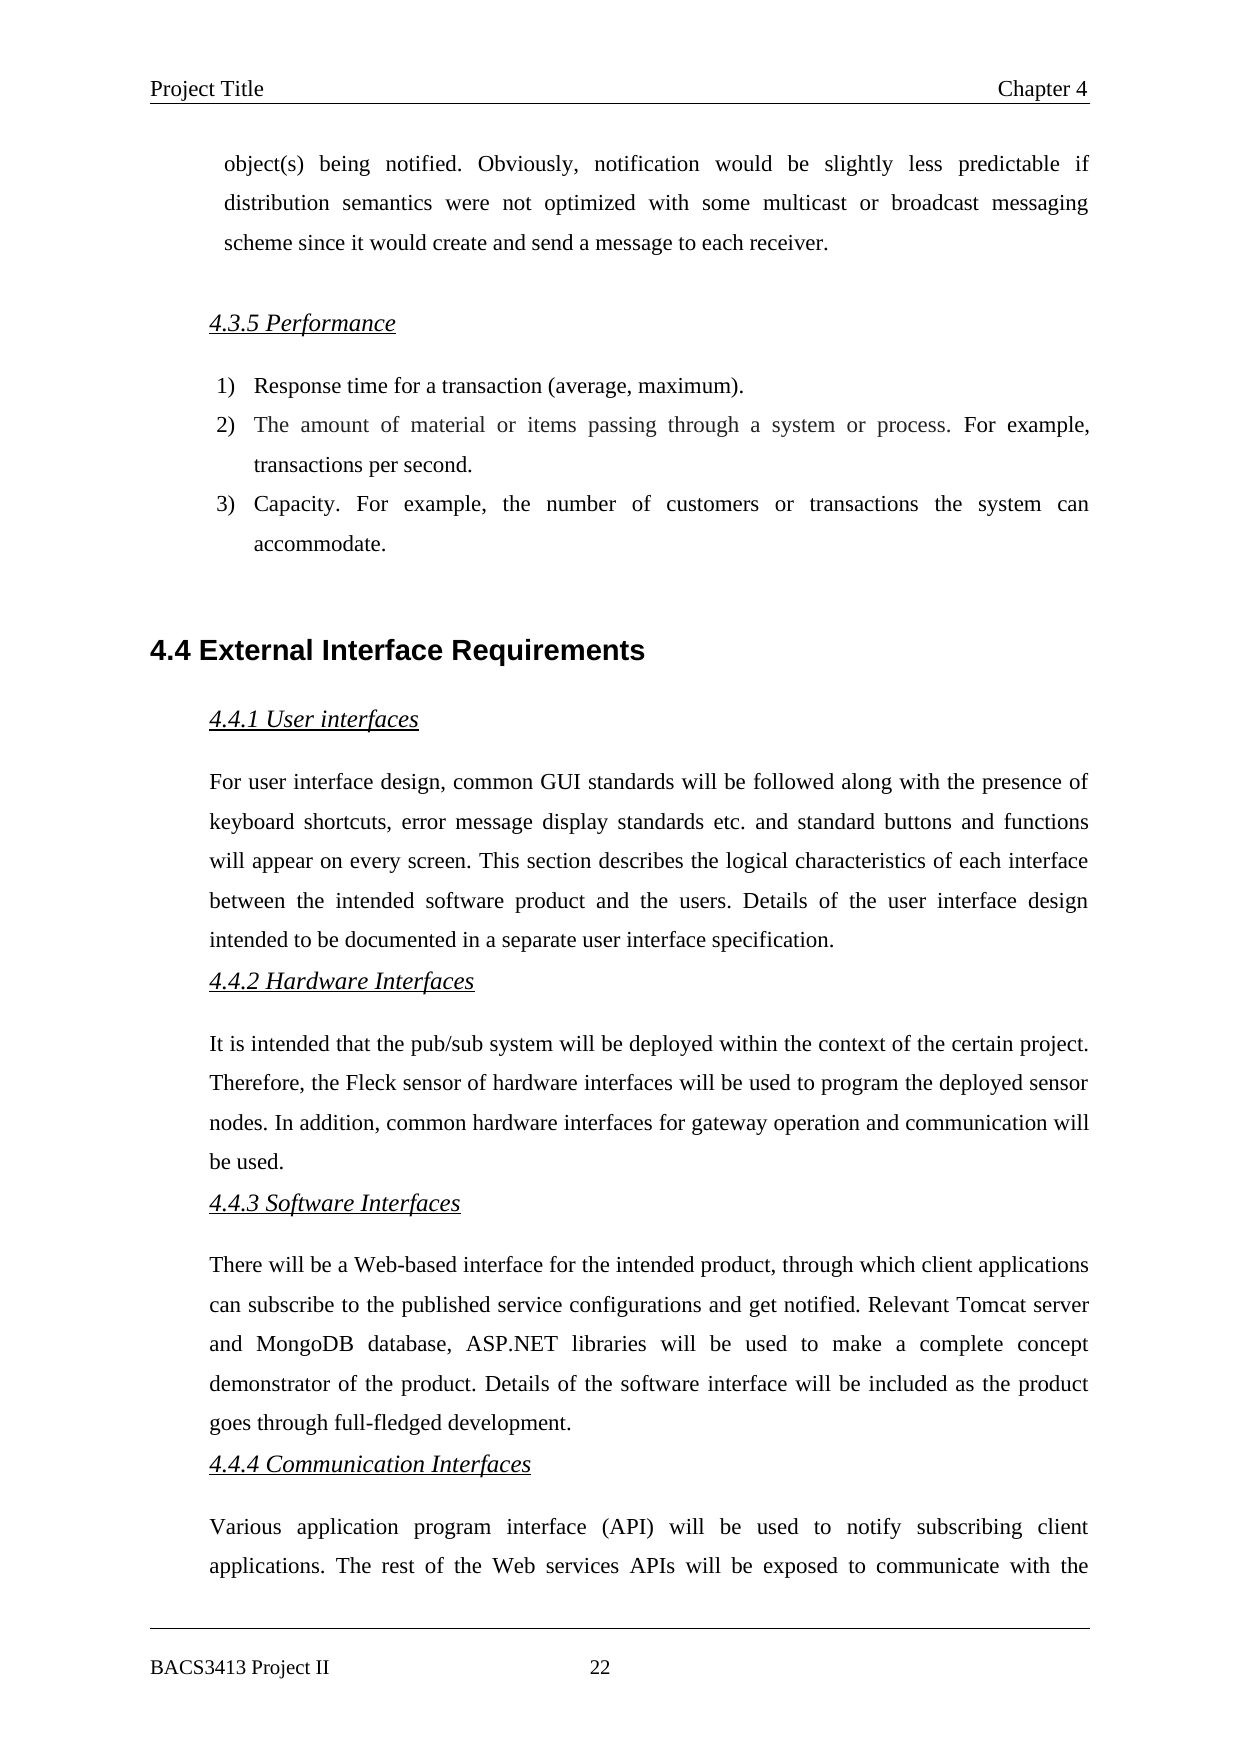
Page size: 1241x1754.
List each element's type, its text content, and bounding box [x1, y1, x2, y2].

text It is intended that the pub/sub system will be deployed within the context of the certain project. Therefore, the Fleck sensor of hardware interfaces will be used to program the deployed sensor nodes. In addition, common hardware interfaces for gateway operation and communication will be used. [209, 1030, 1090, 1174]
text 4.3.5 Performance [209, 308, 1090, 337]
text For user interface design, common GUI standards will be followed along with the presence of keyboard shortcuts, error message display standards etc. and standard buttons and functions will appear on every screen. This section describes the logical characteristics of each interface between the intended software product and the users. Details of the user interface design intended to be documented in a separate user interface specification. [209, 768, 1090, 953]
text 4.4.3 Software Interfaces [209, 1188, 1090, 1216]
list Response time for a transaction (average, maximum). [216, 372, 1090, 398]
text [224, 150, 1090, 255]
list The amount of material or items passing through a system or process. For example, transactions per second. [216, 411, 1090, 477]
text 4.4.2 Hardware Interfaces [209, 966, 1090, 994]
text There will be a Web-based interface for the intended product, through which client applications can subscribe to the published service configurations and get notified. Relevant Tomcat server and MongoDB database, ASP.NET libraries will be used to make a complete concept demonstrator of the product. Details of the software interface will be included as the product goes through full-fledged development. [209, 1252, 1090, 1436]
text 4.4.1 User interfaces [209, 704, 1090, 733]
text 4.4.4 Communication Interfaces [209, 1449, 1090, 1478]
list Capacity. For example, the number of customers or transactions the system can accommodate. [216, 490, 1090, 556]
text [209, 1513, 1090, 1579]
text 4.4 External Interface Requirements [150, 633, 1090, 667]
